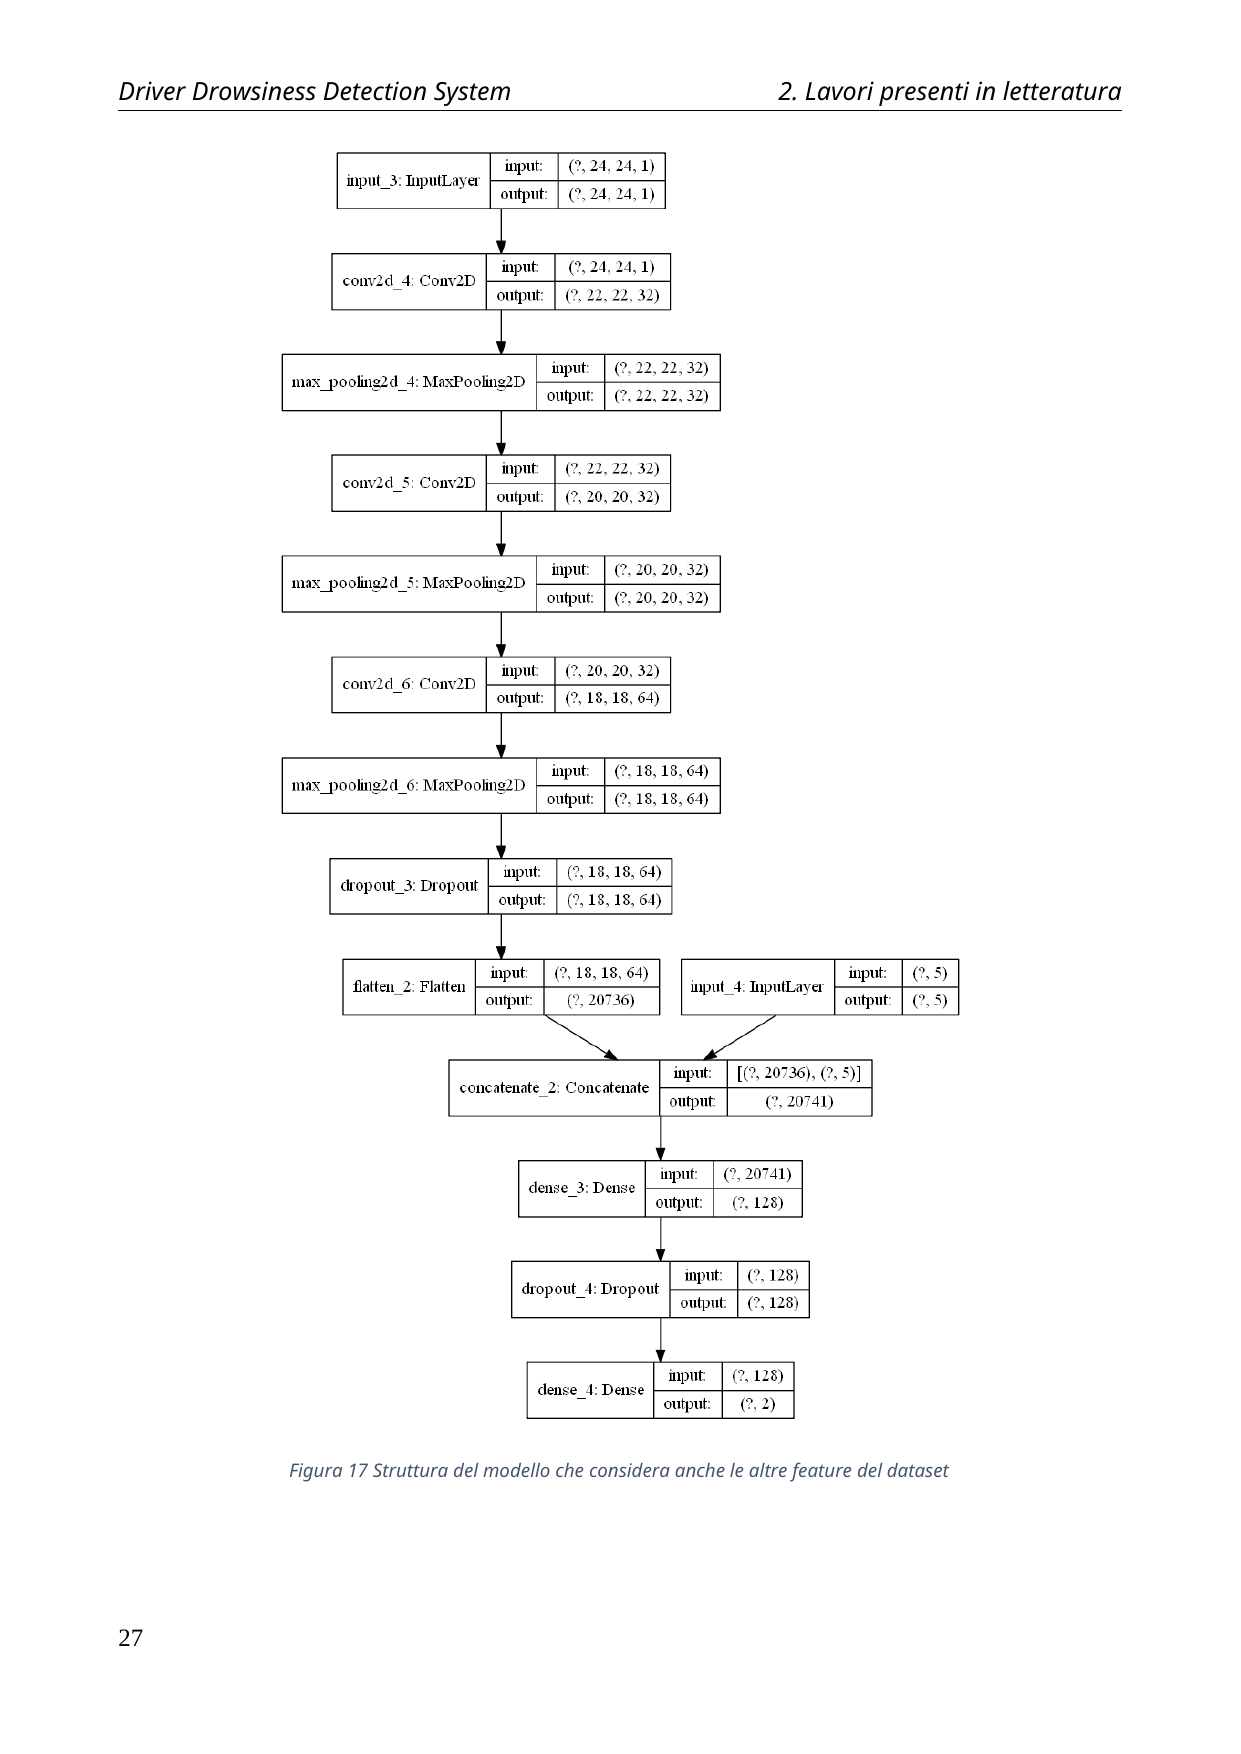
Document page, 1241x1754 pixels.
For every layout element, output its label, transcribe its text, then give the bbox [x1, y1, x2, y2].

picture [277, 147, 963, 1423]
text Figura 17 Struttura del modello che considera anche le altre feature del dataset [118, 1457, 1122, 1482]
